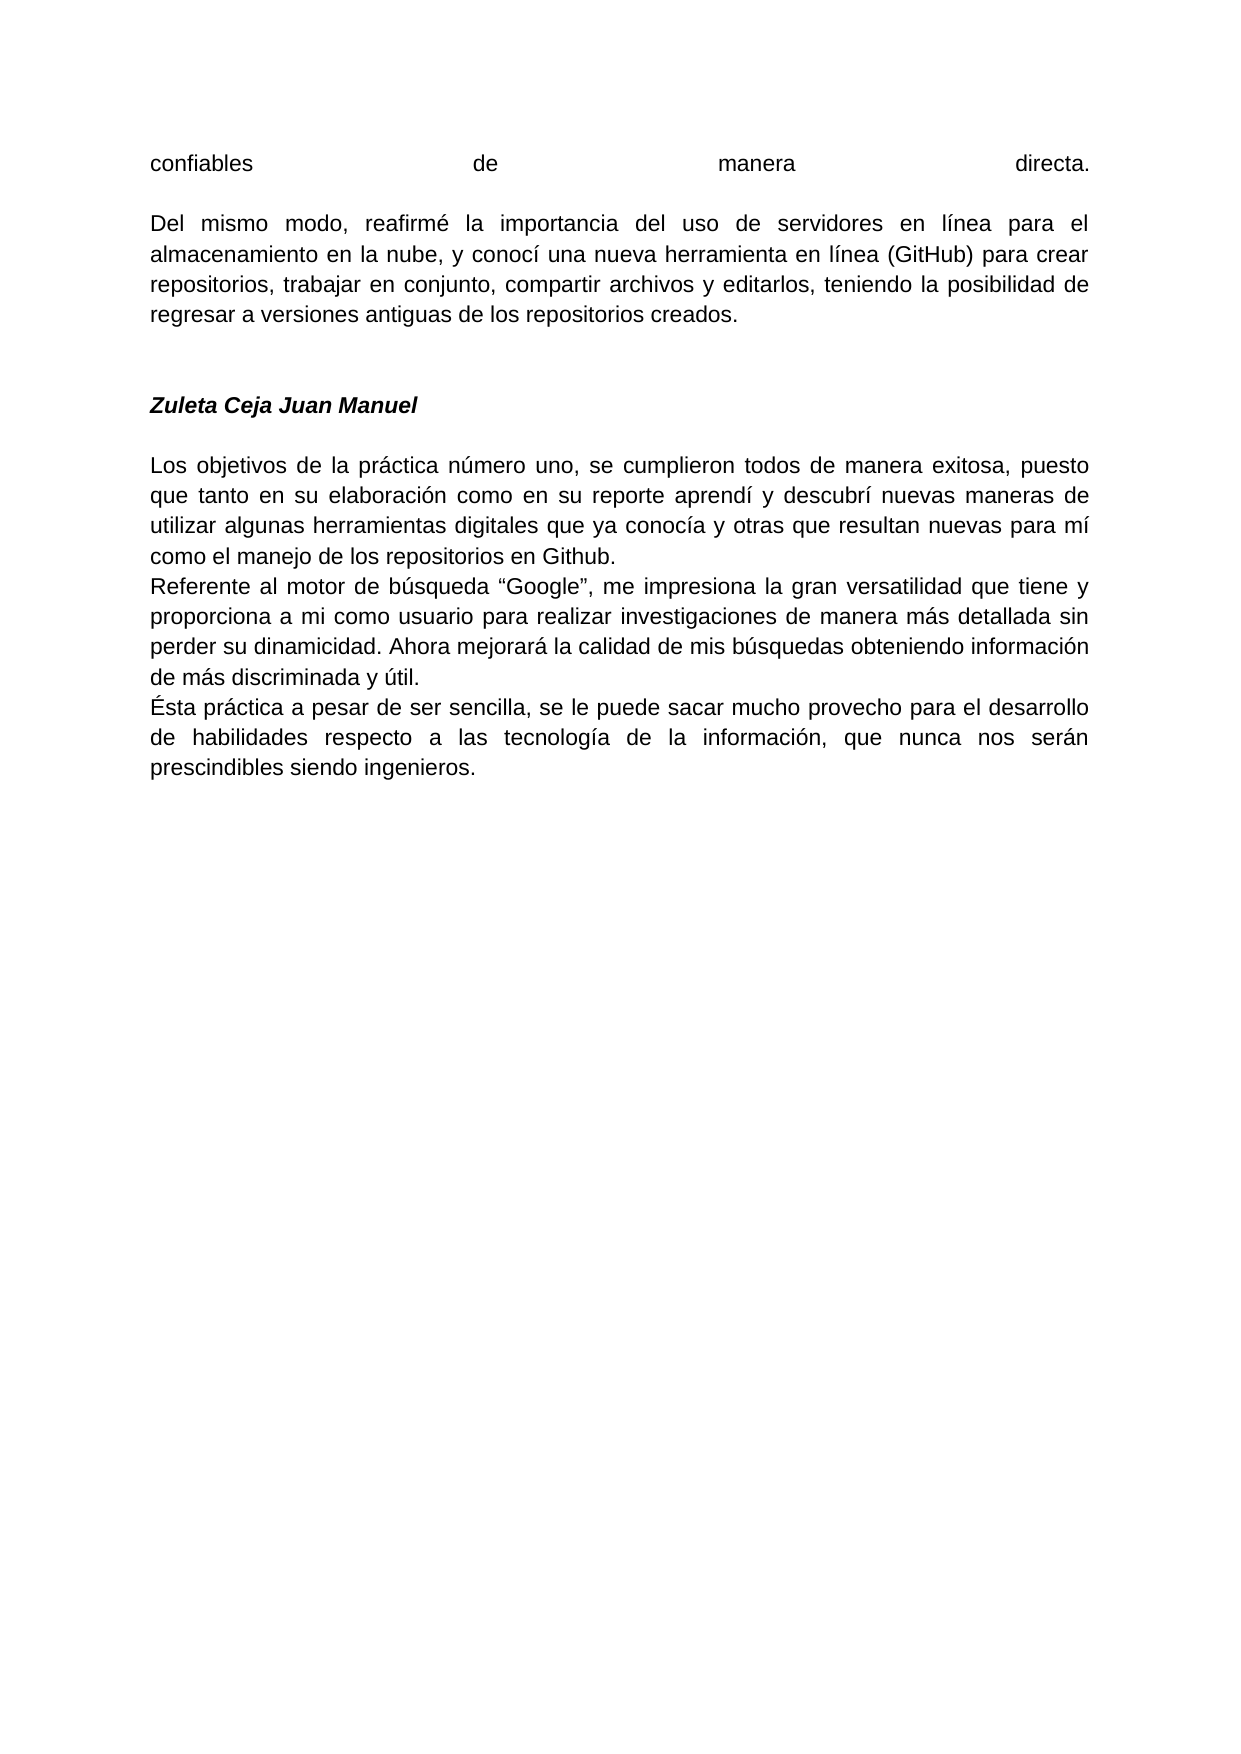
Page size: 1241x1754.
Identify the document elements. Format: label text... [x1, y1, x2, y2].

text Ésta práctica a pesar de ser sencilla, se le puede sacar mucho provecho para el desarrollo de habilidades respecto a las tecnología de la información, que nunca nos serán prescindibles siendo ingenieros. [150, 694, 1090, 781]
text Los objetivos de la práctica número uno, se cumplieron todos de manera exitosa, puesto que tanto en su elaboración como en su reporte aprendí y descubrí nuevas maneras de utilizar algunas herramientas digitales que ya conocía y otras que resultan nuevas para mí como el manejo de los repositorios en Github. [150, 452, 1090, 569]
text Referente al motor de búsqueda “Google”, me impresiona la gran versatilidad que tiene y proporciona a mi como usuario para realizar investigaciones de manera más detallada sin perder su dinamicidad. Ahora mejorará la calidad de mis búsquedas obteniendo información de más discriminada y útil. [150, 573, 1090, 690]
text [150, 150, 1090, 327]
text Zuleta Ceja Juan Manuel [150, 392, 1090, 418]
